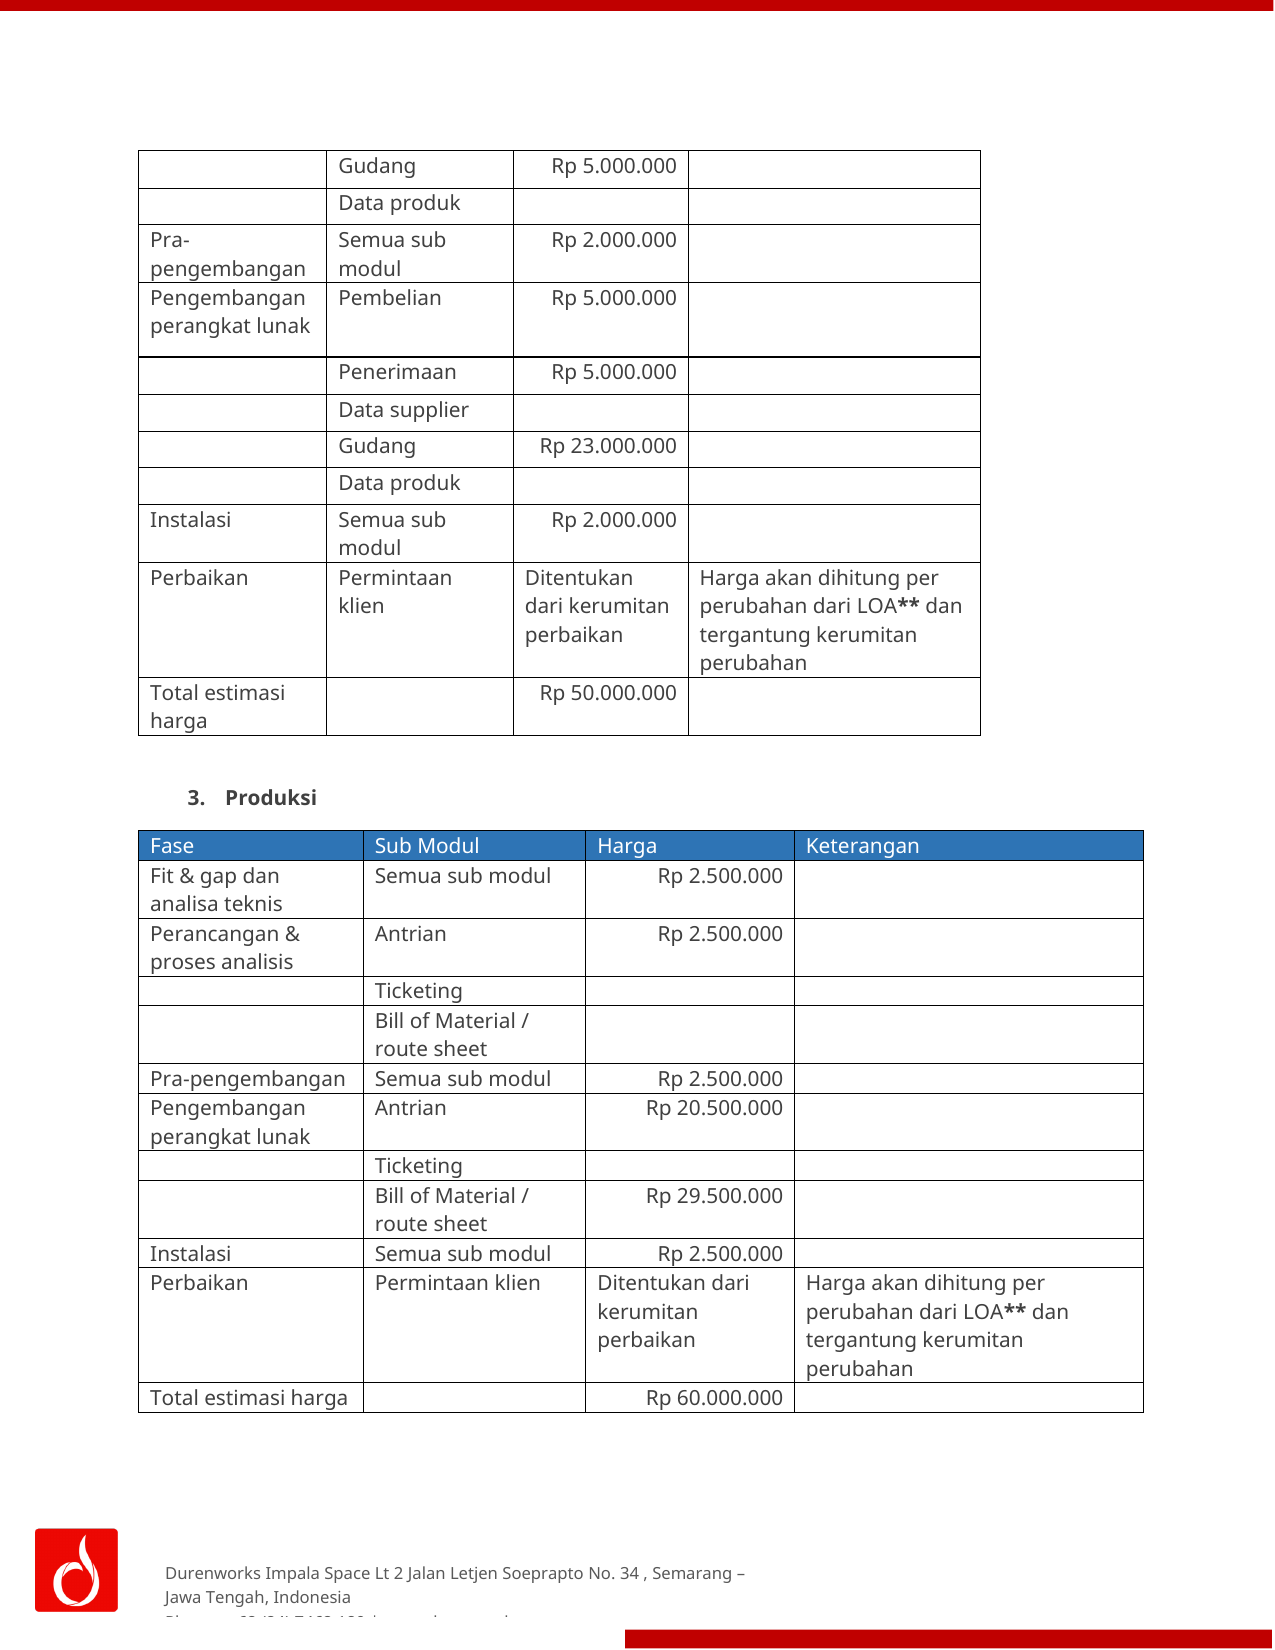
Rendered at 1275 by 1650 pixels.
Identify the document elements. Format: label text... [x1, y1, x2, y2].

table_cell Data produk [327, 189, 513, 224]
table_cell Rp 2.500.000 [586, 1064, 794, 1092]
table_cell [586, 1151, 794, 1180]
table_cell [327, 678, 513, 735]
table_cell Bill of Material / route sheet [364, 1006, 585, 1063]
table_cell Perbaikan [139, 563, 326, 677]
table_cell Pengembangan perangkat lunak [139, 283, 326, 356]
table_cell Ticketing [364, 977, 585, 1005]
table_cell [586, 1006, 794, 1063]
table_cell [795, 1064, 1143, 1092]
table_cell [795, 861, 1143, 918]
table_cell Rp 5.000.000 [514, 358, 688, 394]
table_cell Rp 20.500.000 [586, 1094, 794, 1150]
table_cell [586, 977, 794, 1005]
table_cell [139, 432, 326, 467]
table_header Keterangan [795, 831, 1143, 860]
table_cell Rp 5.000.000 [514, 151, 688, 187]
table_cell [139, 395, 326, 431]
table_cell Rp 29.500.000 [586, 1181, 794, 1238]
table_cell Rp 2.500.000 [586, 1239, 794, 1267]
table_cell Rp 60.000.000 [586, 1383, 794, 1412]
table_cell [689, 432, 980, 467]
table_cell Semua sub modul [364, 861, 585, 918]
table_cell Instalasi [139, 505, 326, 562]
table_cell [689, 395, 980, 431]
table_cell Perancangan & proses analisis [139, 919, 363, 976]
table_cell Pra-pengembangan [139, 225, 326, 282]
table_header Fase [139, 831, 363, 860]
table_cell [795, 1151, 1143, 1180]
table_header Harga [586, 831, 794, 860]
table_cell [689, 225, 980, 282]
table_cell Fit & gap dan analisa teknis [139, 861, 363, 918]
table_cell Rp 2.500.000 [586, 919, 794, 976]
table_cell [139, 189, 326, 224]
table_cell Harga akan dihitung per perubahan dari LOA** dan tergantung kerumitan perubahan [689, 563, 980, 677]
table_cell Semua sub modul [364, 1239, 585, 1267]
table_cell Ticketing [364, 1151, 585, 1180]
table_cell Antrian [364, 919, 585, 976]
table_cell Pengembangan perangkat lunak [139, 1094, 363, 1150]
table_cell [795, 919, 1143, 976]
picture [30, 1524, 123, 1618]
table_cell Total estimasi harga [139, 1383, 363, 1412]
table_cell Data supplier [327, 395, 513, 431]
table_cell Data produk [327, 468, 513, 504]
table_cell Rp 2.000.000 [514, 505, 688, 562]
table_cell Total estimasi harga [139, 678, 326, 735]
table_cell Rp 50.000.000 [514, 678, 688, 735]
table_cell Instalasi [139, 1239, 363, 1267]
table_cell Pembelian [327, 283, 513, 356]
table_cell Gudang [327, 432, 513, 467]
table_cell Semua sub modul [327, 505, 513, 562]
table_cell [139, 1151, 363, 1180]
table_cell Ditentukan dari kerumitan perbaikan [514, 563, 688, 677]
table_cell Rp 2.500.000 [586, 861, 794, 918]
table_cell [795, 977, 1143, 1005]
table_header Sub Modul [364, 831, 585, 860]
table_cell Semua sub modul [327, 225, 513, 282]
table_cell [139, 977, 363, 1005]
table_cell [514, 395, 688, 431]
table_cell [795, 1181, 1143, 1238]
table_cell Permintaan klien [364, 1268, 585, 1382]
table_cell [689, 283, 980, 356]
table_cell [689, 505, 980, 562]
table_cell [795, 1239, 1143, 1267]
table_cell [139, 358, 326, 394]
table_cell [689, 358, 980, 394]
list Produksi [187, 783, 1125, 811]
table_cell [689, 678, 980, 735]
table_cell Penerimaan [327, 358, 513, 394]
table_cell Semua sub modul [364, 1064, 585, 1092]
table_cell [139, 1181, 363, 1238]
table_cell [514, 468, 688, 504]
table_cell [689, 468, 980, 504]
table_cell [795, 1383, 1143, 1412]
table_cell Gudang [327, 151, 513, 187]
table_cell [364, 1383, 585, 1412]
table_cell Ditentukan dari kerumitan perbaikan [586, 1268, 794, 1382]
table_cell [689, 189, 980, 224]
table_cell Bill of Material / route sheet [364, 1181, 585, 1238]
table_cell [514, 189, 688, 224]
table_cell Perbaikan [139, 1268, 363, 1382]
table_cell Antrian [364, 1094, 585, 1150]
table_cell [795, 1006, 1143, 1063]
table_cell [139, 1006, 363, 1063]
table_cell Rp 2.000.000 [514, 225, 688, 282]
table_cell [689, 151, 980, 187]
table_cell Rp 5.000.000 [514, 283, 688, 356]
table_cell [139, 468, 326, 504]
table_cell Permintaan klien [327, 563, 513, 677]
table_cell [795, 1094, 1143, 1150]
table_cell Harga akan dihitung per perubahan dari LOA** dan tergantung kerumitan perubahan [795, 1268, 1143, 1382]
table_cell [139, 151, 326, 187]
table_cell Pra-pengembangan [139, 1064, 363, 1092]
table_cell Rp 23.000.000 [514, 432, 688, 467]
